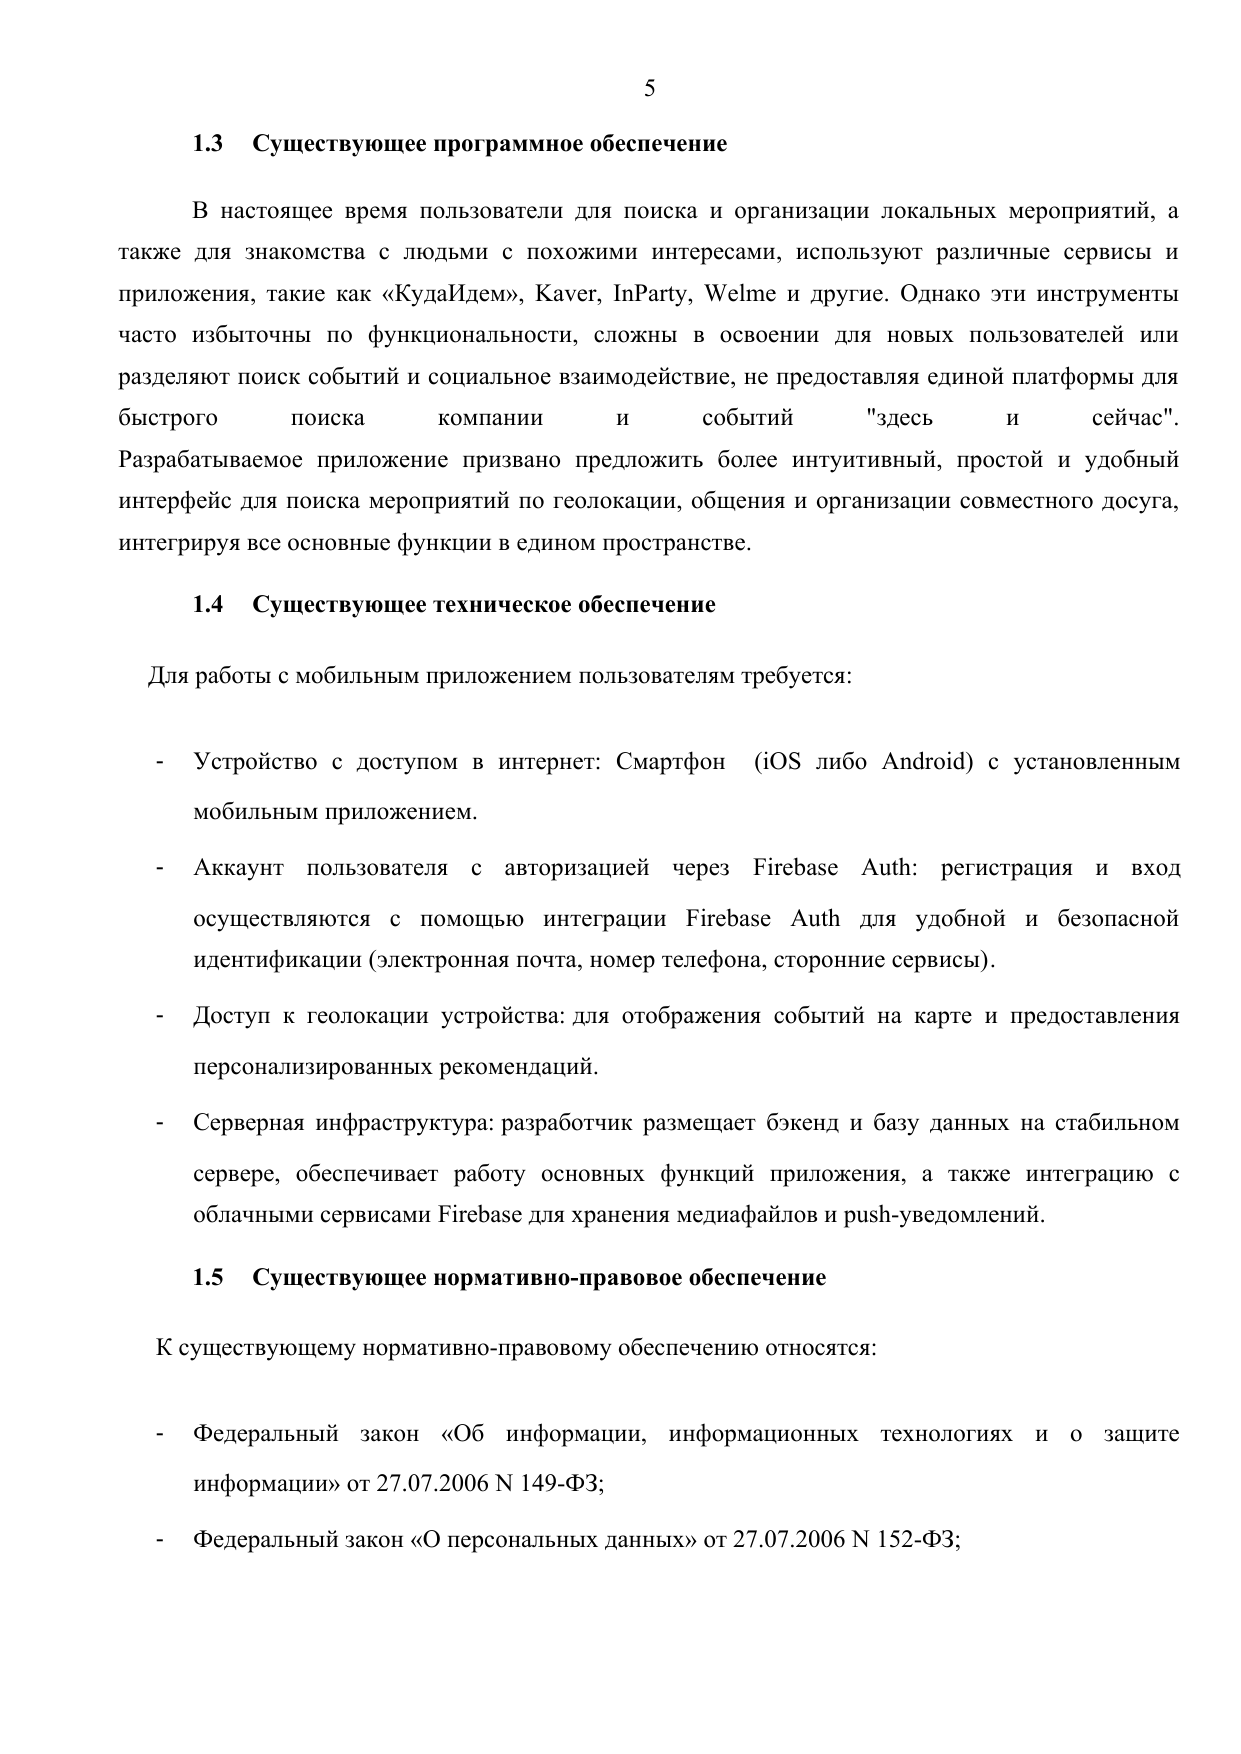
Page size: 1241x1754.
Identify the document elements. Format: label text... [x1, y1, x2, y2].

list Аккаунт пользователя с авторизацией через Firebase Auth: регистрация и вход осуществляются с помощью интеграции Firebase Auth для удобной и безопасной идентификации (электронная почта, номер телефона, сторонние сервисы). [156, 839, 1181, 973]
text В настоящее время пользователи для поиска и организации локальных мероприятий, а также для знакомства с людьми с похожими интересами, используют различные сервисы и приложения, такие как «КудаИдем», Kaver, InParty, Welme и другие. Однако эти инструменты часто избыточны по функциональности, сложны в освоении для новых пользователей или разделяют поиск событий и социальное взаимодействие, не предоставляя единой платформы для быстрого поиска компании и событий "здесь и сейчас". Разрабатываемое приложение призвано предложить более интуитивный, простой и удобный интерфейс для поиска мероприятий по геолокации, общения и организации совместного досуга, интегрируя все основные функции в едином пространстве. [118, 196, 1181, 556]
list Устройство с доступом в интернет: Смартфон (iOS либо Android) c установленным мобильным приложением. [156, 732, 1181, 825]
subtitle Существующее техническое обеспечение [192, 591, 1181, 618]
list Серверная инфраструктура: разработчик размещает бэкенд и базу данных на стабильном сервере, обеспечивает работу основных функций приложения, а также интеграцию с облачными сервисами Firebase для хранения медиафайлов и push-уведомлений. [156, 1094, 1181, 1228]
list Федеральный закон «О персональных данных» от 27.07.2006 N 152-ФЗ; [156, 1511, 1181, 1562]
text К существующему нормативно-правовому обеспечению относятся: [156, 1333, 1181, 1361]
list Федеральный закон «Об информации, информационных технологиях и о защите информации» от 27.07.2006 N 149-ФЗ; [156, 1404, 1181, 1497]
subtitle Существующее программное обеспечение [192, 129, 1181, 157]
text Для работы с мобильным приложением пользователям требуется: [148, 661, 1181, 689]
subtitle Существующее нормативно-правовое обеспечение [192, 1263, 1181, 1290]
list Доступ к геолокации устройства: для отображения событий на карте и предоставления персонализированных рекомендаций. [156, 987, 1181, 1080]
